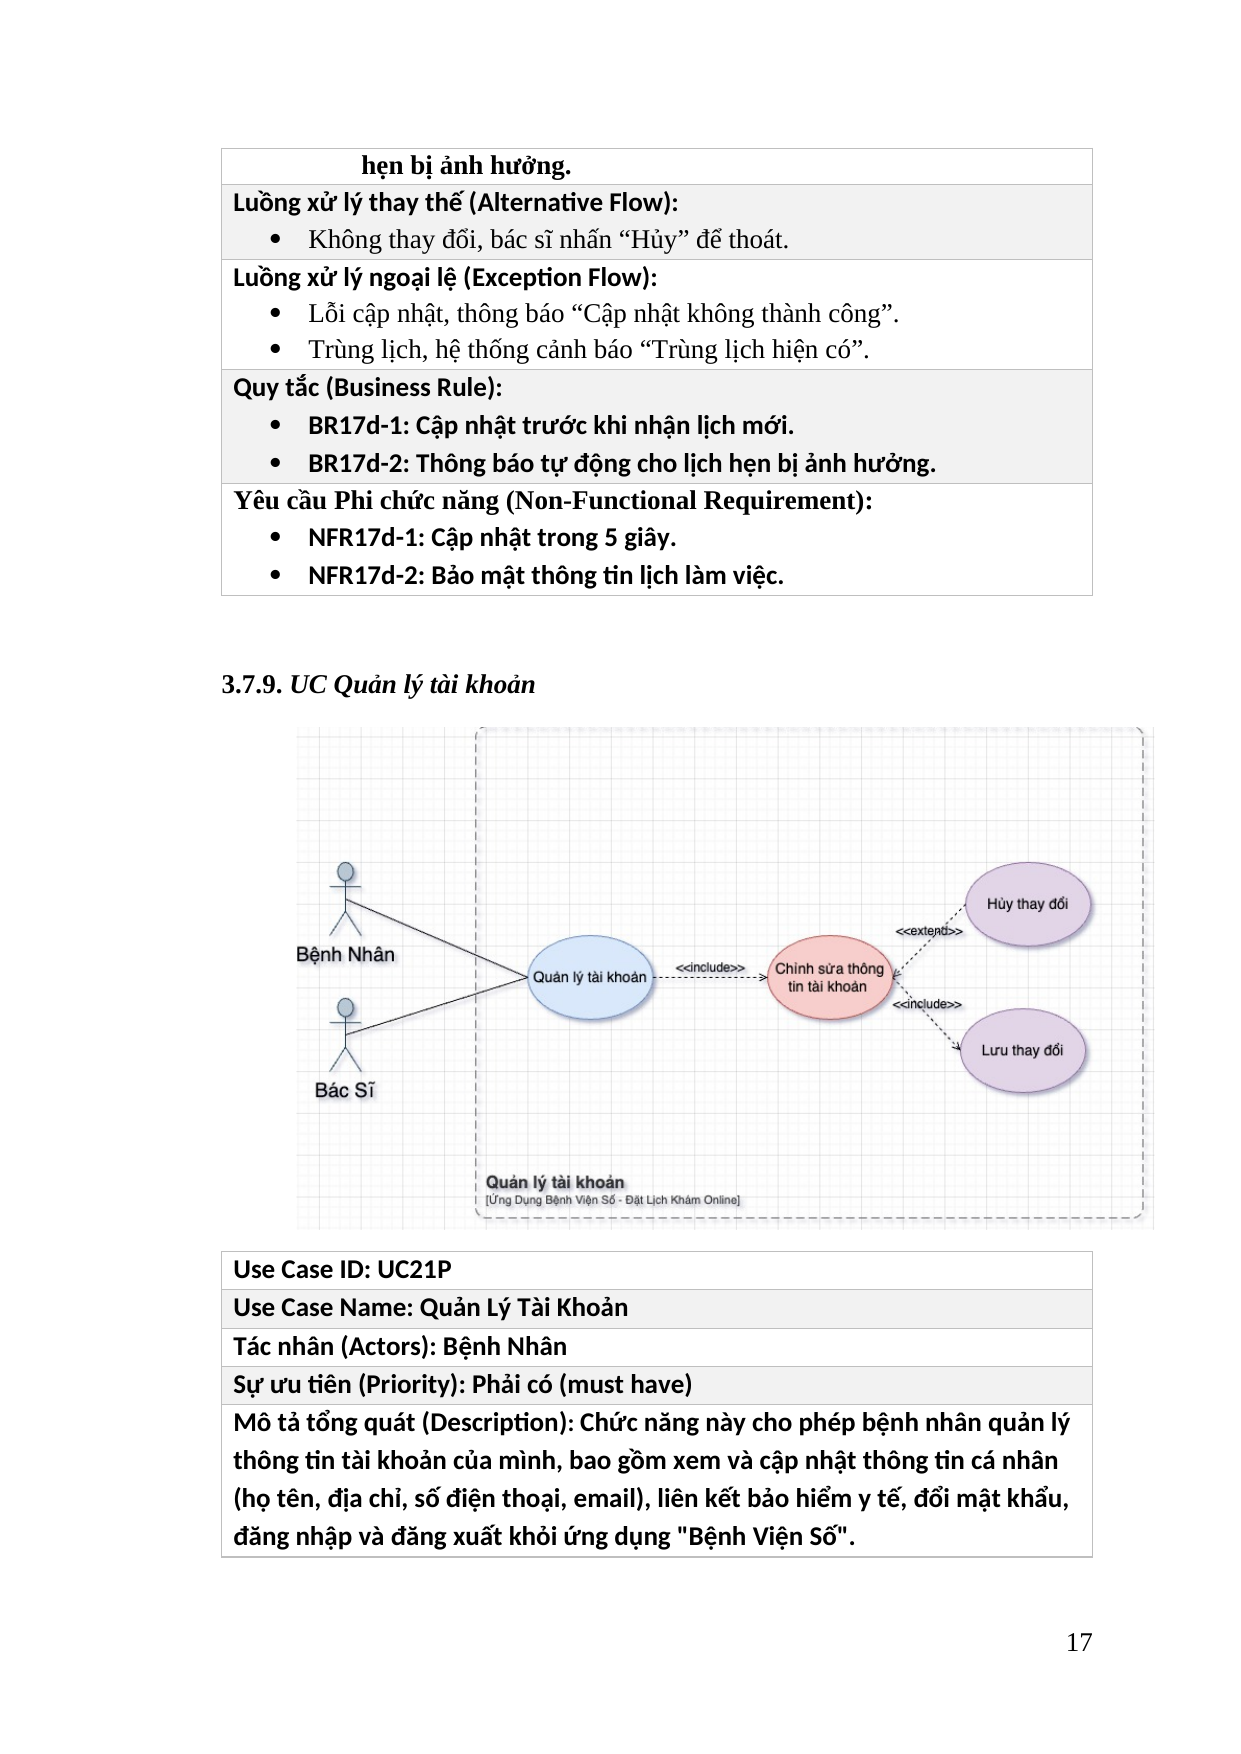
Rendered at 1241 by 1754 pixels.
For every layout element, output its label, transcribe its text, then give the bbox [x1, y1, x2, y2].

table_header Use Case ID: UC21P [222, 1252, 1092, 1289]
table_cell Yêu cầu Phi chức năng (Non-Functional Requirement): NFR17d-1: Cập nhật trong 5 giây. NFR17d-2: Bảo mật thông tin lịch làm việc. [222, 484, 1092, 595]
table_cell Luồng xử lý thay thế (Alternative Flow): Không thay đổi, bác sĩ nhấn “Hủy” để thoát. [222, 185, 1092, 259]
table_cell Sự ưu tiên (Priority): Phải có (must have) [222, 1367, 1092, 1404]
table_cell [222, 149, 1092, 184]
table_cell Luồng xử lý ngoại lệ (Exception Flow): Lỗi cập nhật, thông báo “Cập nhật không thành công”. Trùng lịch, hệ thống cảnh báo “Trùng lịch hiện có”. [222, 260, 1092, 369]
table_cell Mô tả tổng quát (Description): Chức năng này cho phép bệnh nhân quản lý thông tin tài khoản của mình, bao gồm xem và cập nhật thông tin cá nhân (họ tên, địa chỉ, số điện thoại, email), liên kết bảo hiểm y tế, đổi mật khẩu, đăng nhập và đăng xuất khỏi ứng dụng "Bệnh Viện Số". [222, 1405, 1092, 1556]
subtitle UC Quản lý tài khoản [221, 668, 1092, 699]
table_cell Tác nhân (Actors): Bệnh Nhân [222, 1329, 1092, 1366]
picture [296, 727, 1155, 1230]
table_cell Use Case Name: Quản Lý Tài Khoản [222, 1290, 1092, 1328]
table_cell Quy tắc (Business Rule): BR17d-1: Cập nhật trước khi nhận lịch mới. BR17d-2: Thông báo tự động cho lịch hẹn bị ảnh hưởng. [222, 370, 1092, 483]
